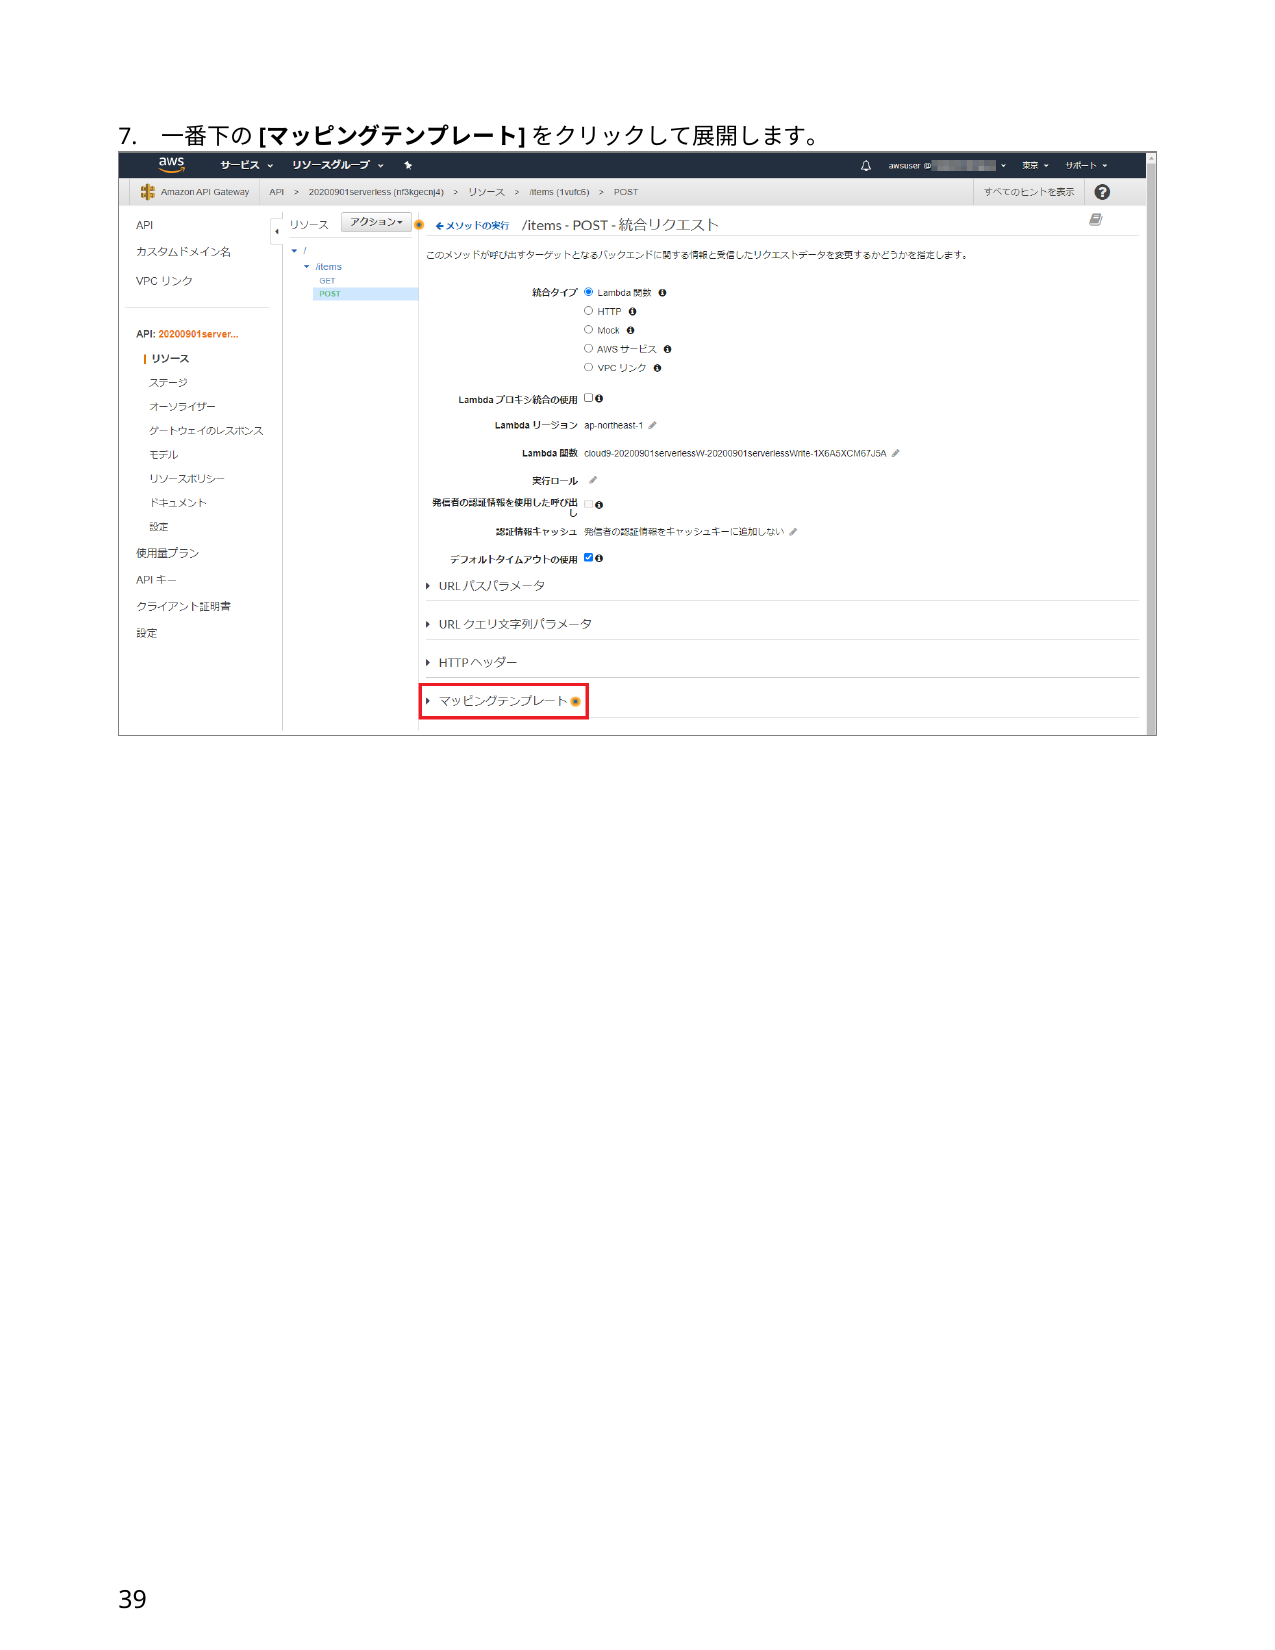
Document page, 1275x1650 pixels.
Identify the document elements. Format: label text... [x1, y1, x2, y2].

picture [119, 153, 1156, 735]
list 一番下の [マッピングテンプレート] をクリックして展開します。 [118, 118, 1157, 151]
